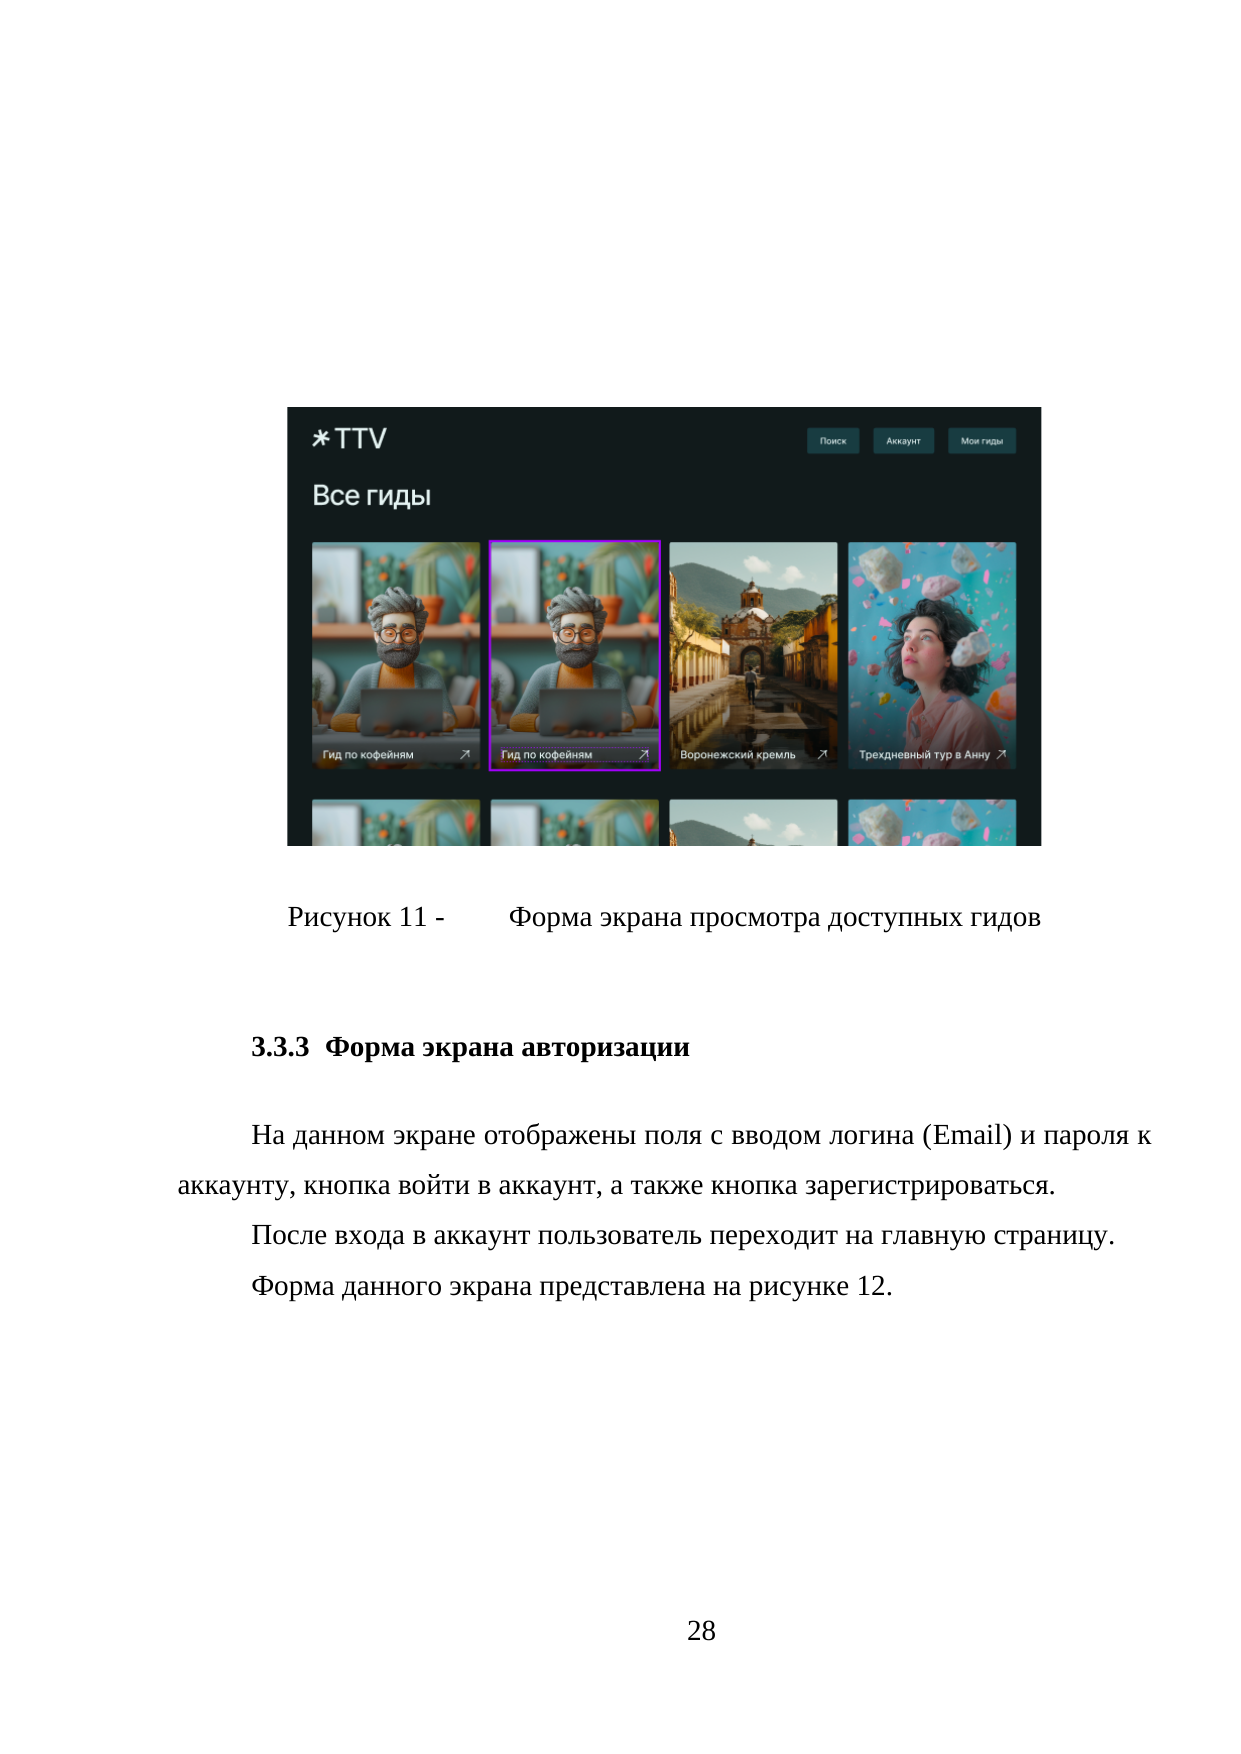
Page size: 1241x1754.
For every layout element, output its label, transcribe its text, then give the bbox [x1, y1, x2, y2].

text После входа в аккаунт пользователь переходит на главную страницу. [177, 1217, 1152, 1251]
text На данном экране отображены поля с вводом логина (Email) и пароля к аккаунту, кнопка войти в аккаунт, а также кнопка зарегистрироваться. [177, 1117, 1152, 1201]
picture [287, 407, 1042, 846]
text Форма экрана просмотра доступных гидов [177, 899, 1152, 933]
text Форма данного экрана представлена на рисунке 12. [177, 1268, 1152, 1301]
text Форма экрана авторизации [177, 1029, 1152, 1063]
